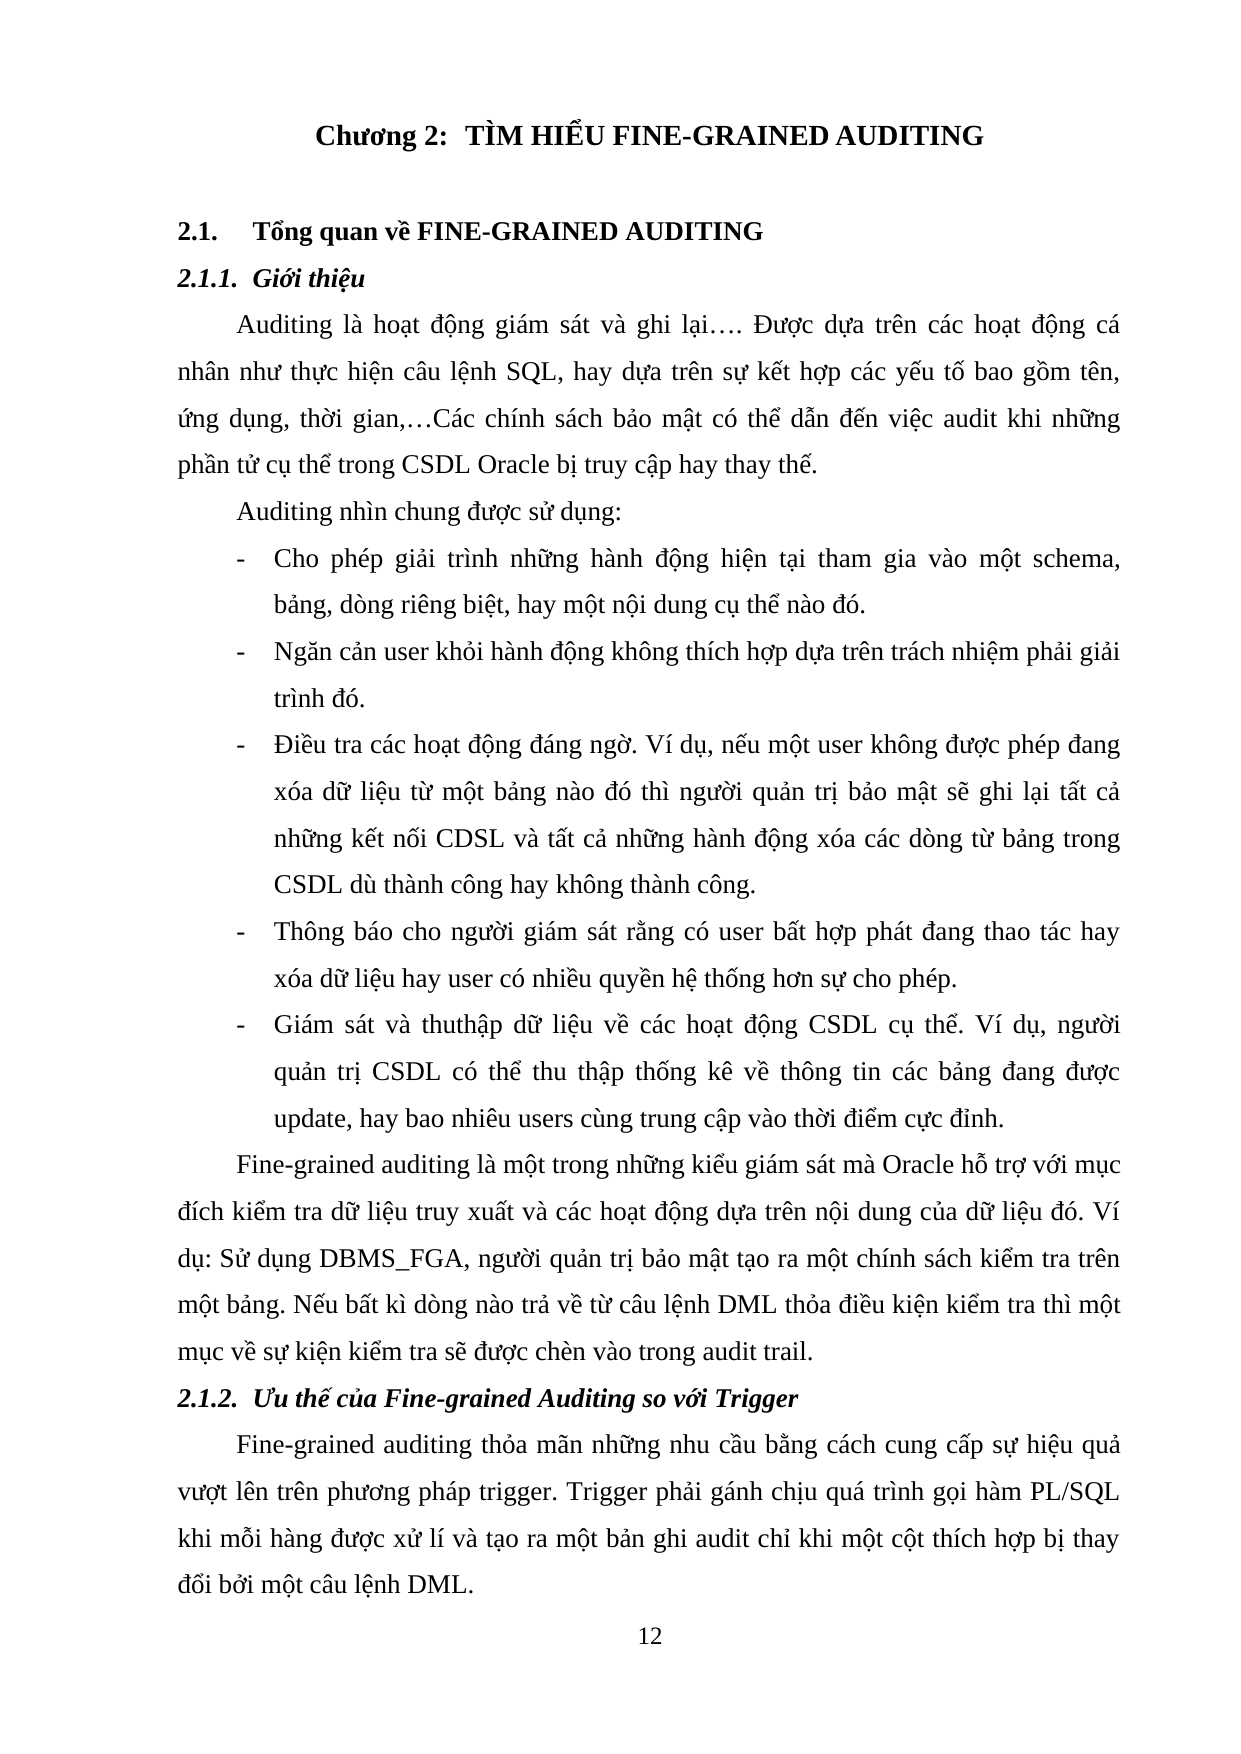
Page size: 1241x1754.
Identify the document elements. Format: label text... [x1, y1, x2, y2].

subtitle Tổng quan về FINE-GRAINED AUDITING [177, 215, 1122, 246]
text Auditing nhìn chung được sử dụng: [177, 495, 1122, 526]
list Cho phép giải trình những hành động hiện tại tham gia vào một schema, bảng, dòng riêng biệt, hay một nội dung cụ thể nào đó. [236, 542, 1122, 619]
text Fine-grained auditing là một trong những kiểu giám sát mà Oracle hỗ trợ với mục đích kiểm tra dữ liệu truy xuất và các hoạt động dựa trên nội dung của dữ liệu đó. Ví dụ: Sử dụng DBMS_FGA, người quản trị bảo mật tạo ra một chính sách kiểm tra trên một bảng. Nếu bất kì dòng nào trả về từ câu lệnh DML thỏa điều kiện kiểm tra thì một mục về sự kiện kiểm tra sẽ được chèn vào trong audit trail. [177, 1148, 1122, 1366]
list Thông báo cho người giám sát rằng có user bất hợp phát đang thao tác hay xóa dữ liệu hay user có nhiều quyền hệ thống hơn sự cho phép. [236, 915, 1122, 993]
text Fine-grained auditing thỏa mãn những nhu cầu bằng cách cung cấp sự hiệu quả vượt lên trên phương pháp trigger. Trigger phải gánh chịu quá trình gọi hàm PL/SQL khi mỗi hàng được xử lí và tạo ra một bản ghi audit chỉ khi một cột thích hợp bị thay đổi bởi một câu lệnh DML. [177, 1428, 1122, 1599]
text Auditing là hoạt động giám sát và ghi lại…. Được dựa trên các hoạt động cá nhân như thực hiện câu lệnh SQL, hay dựa trên sự kết hợp các yếu tố bao gồm tên, ứng dụng, thời gian,…Các chính sách bảo mật có thể dẫn đến việc audit khi những phần tử cụ thể trong CSDL Oracle bị truy cập hay thay thế. [177, 308, 1122, 479]
subtitle Ưu thế của Fine-grained Auditing so với Trigger [177, 1382, 1122, 1413]
subtitle Giới thiệu [177, 262, 1122, 293]
subtitle TÌM HIỂU FINE-GRAINED AUDITING [177, 118, 1122, 152]
list Ngăn cản user khỏi hành động không thích hợp dựa trên trách nhiệm phải giải trình đó. [236, 635, 1122, 713]
list Điều tra các hoạt động đáng ngờ. Ví dụ, nếu một user không được phép đang xóa dữ liệu từ một bảng nào đó thì người quản trị bảo mật sẽ ghi lại tất cả những kết nối CDSL và tất cả những hành động xóa các dòng từ bảng trong CSDL dù thành công hay không thành công. [236, 728, 1122, 899]
list Giám sát và thuthập dữ liệu về các hoạt động CSDL cụ thể. Ví dụ, người quản trị CSDL có thể thu thập thống kê về thông tin các bảng đang được update, hay bao nhiêu users cùng trung cập vào thời điểm cực đỉnh. [236, 1008, 1122, 1133]
